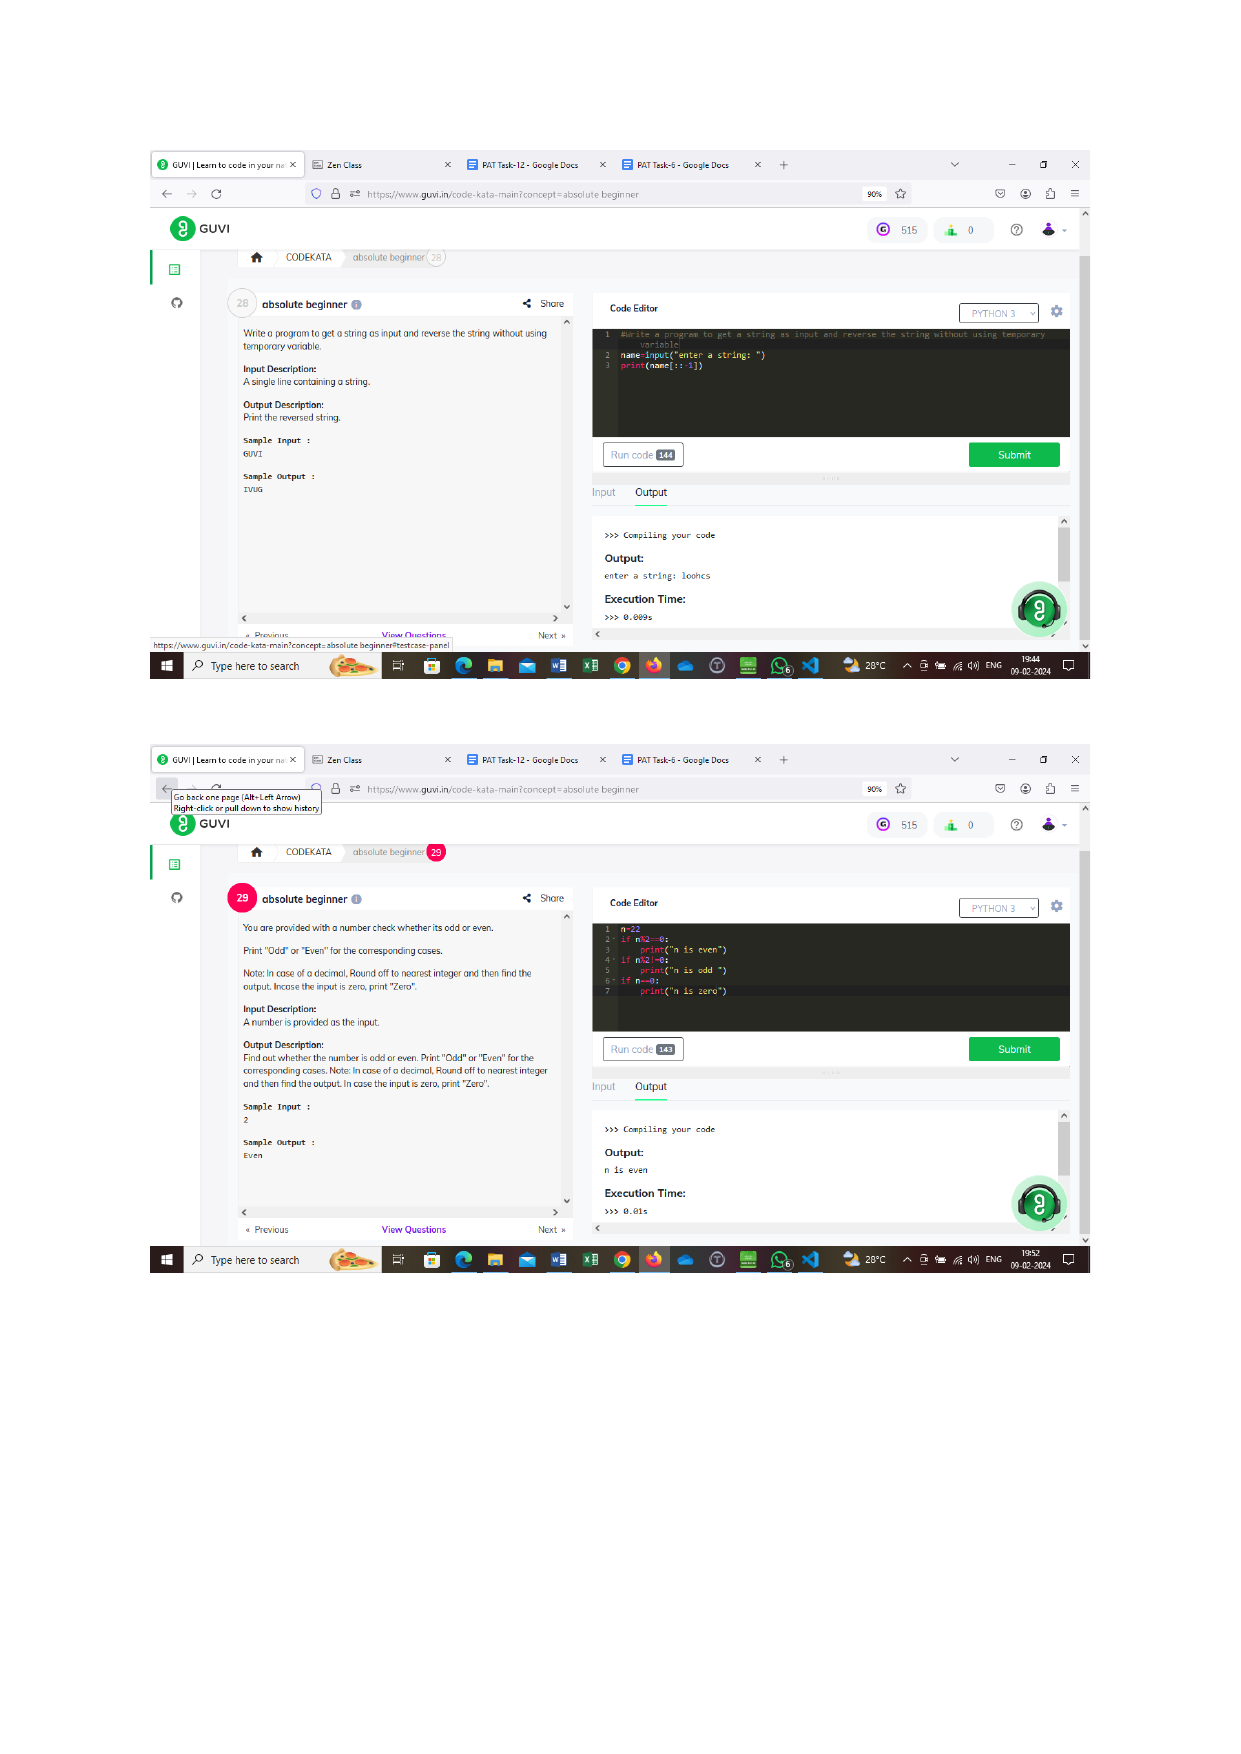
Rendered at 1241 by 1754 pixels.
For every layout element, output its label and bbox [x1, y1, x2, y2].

picture [150, 744, 1091, 1273]
picture [150, 150, 1091, 679]
